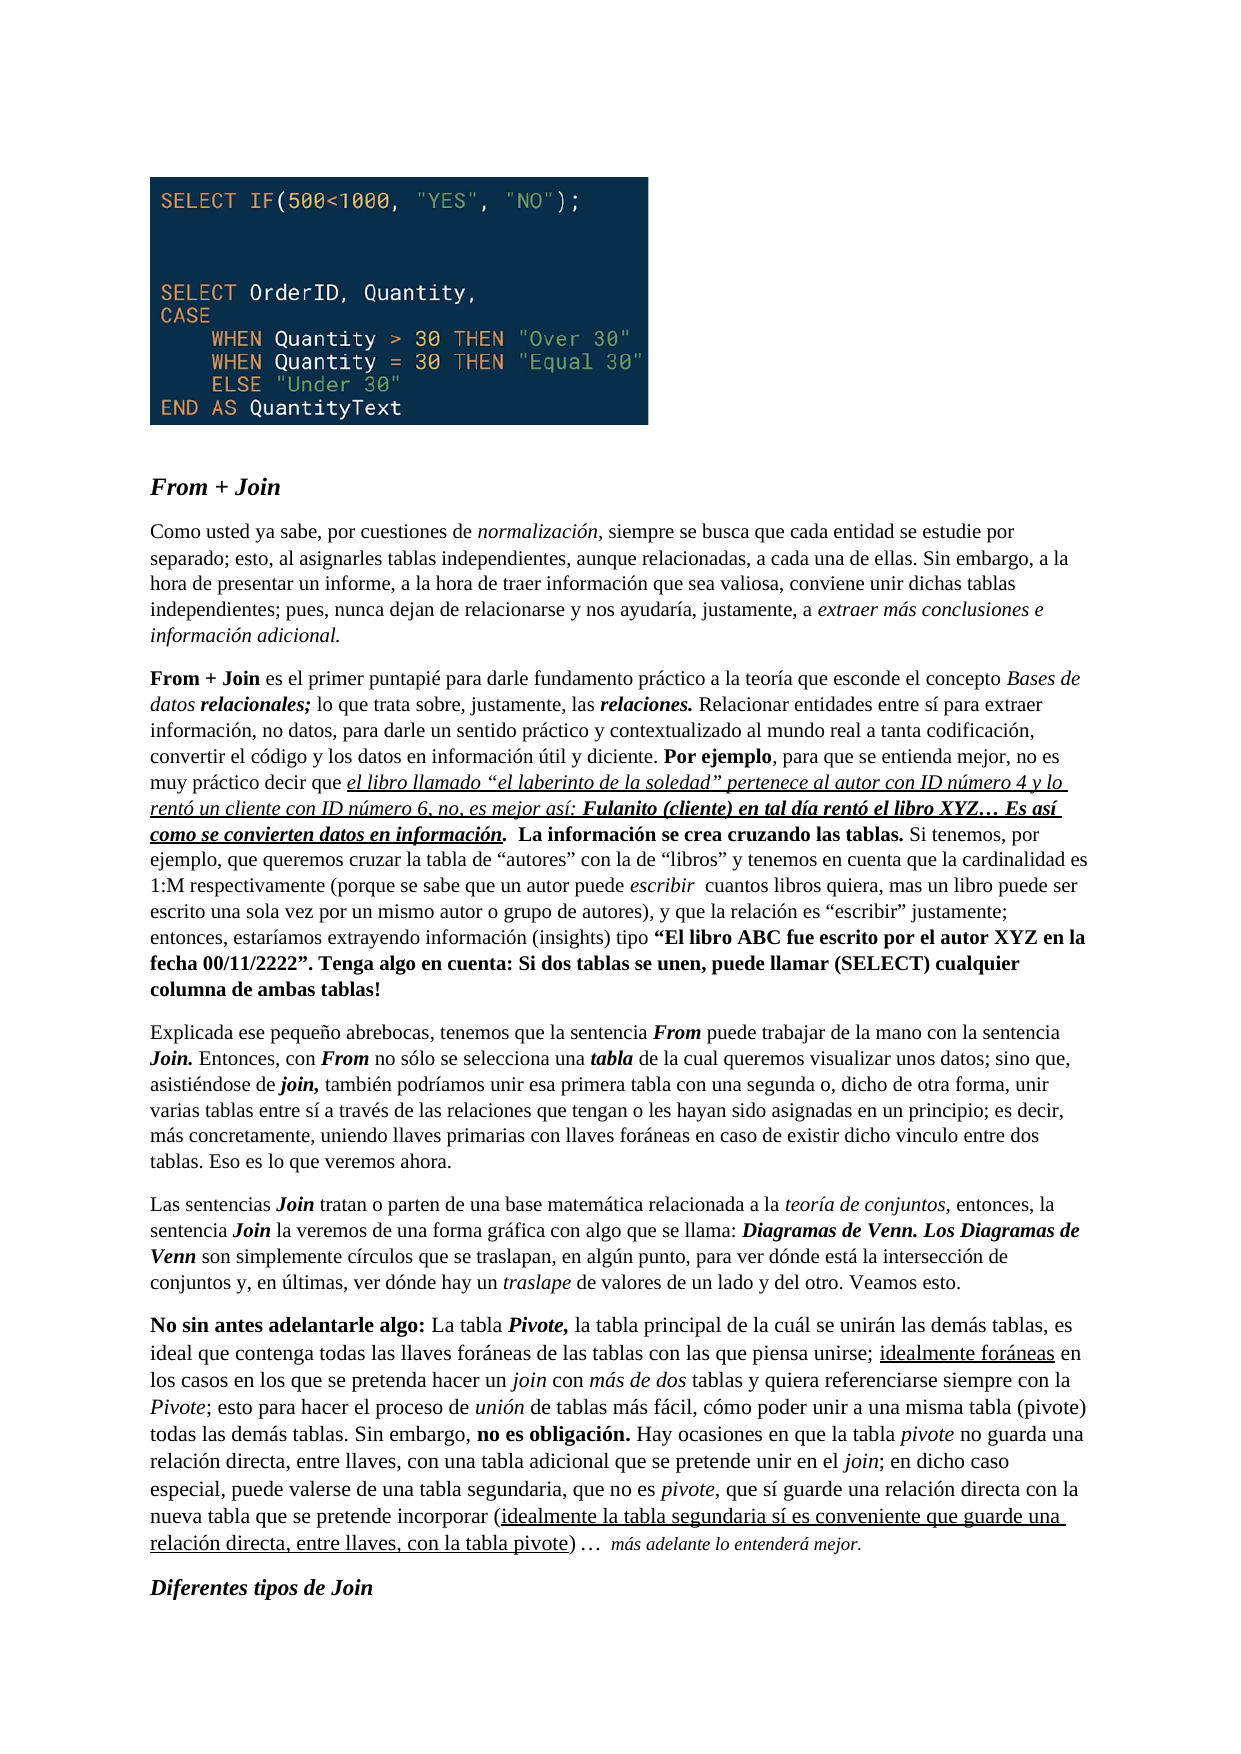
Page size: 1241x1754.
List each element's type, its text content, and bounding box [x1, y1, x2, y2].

text Explicada ese pequeño abrebocas, tenemos que la sentencia From puede trabajar de la mano con la sentencia Join. Entonces, con From no sólo se selecciona una tabla de la cual queremos visualizar unos datos; sino que, asistiéndose de join, también podríamos unir esa primera tabla con una segunda o, dicho de otra forma, unir varias tablas entre sí a través de las relaciones que tengan o les hayan sido asignadas en un principio; es decir, más concretamente, uniendo llaves primarias con llaves foráneas en caso de existir dicho vinculo entre dos tablas. Eso es lo que veremos ahora. [150, 1020, 1090, 1173]
text From + Join es el primer puntapié para darle fundamento práctico a la teoría que esconde el concepto Bases de datos relacionales; lo que trata sobre, justamente, las relaciones. Relacionar entidades entre sí para extraer información, no datos, para darle un sentido práctico y contextualizado al mundo real a tanta codificación, convertir el código y los datos en información útil y diciente. Por ejemplo, para que se entienda mejor, no es muy práctico decir que el libro llamado “el laberinto de la soledad” pertenece al autor con ID número 4 y lo rentó un cliente con ID número 6, no, es mejor así: Fulanito (cliente) en tal día rentó el libro XYZ… Es así como se convierten datos en información. La información se crea cruzando las tablas. Si tenemos, por ejemplo, que queremos cruzar la tabla de “autores” con la de “libros” y tenemos en cuenta que la cardinalidad es 1:M respectivamente (porque se sabe que un autor puede escribir cuantos libros quiera, mas un libro puede ser escrito una sola vez por un mismo autor o grupo de autores), y que la relación es “escribir” justamente; entonces, estaríamos extrayendo información (insights) tipo “El libro ABC fue escrito por el autor XYZ en la fecha 00/11/2222”. Tenga algo en cuenta: Si dos tablas se unen, puede llamar (SELECT) cualquier columna de ambas tablas! [150, 666, 1090, 1001]
text Como usted ya sabe, por cuestiones de normalización, siempre se busca que cada entidad se estudie por separado; esto, al asignarles tablas independientes, aunque relacionadas, a cada una de ellas. Sin embargo, a la hora de presentar un informe, a la hora de traer información que sea valiosa, conviene unir dichas tablas independientes; pues, nunca dejan de relacionarse y nos ayudaría, justamente, a extraer más conclusiones e información adicional. [150, 519, 1090, 647]
text Las sentencias Join tratan o parten de una base matemática relacionada a la teoría de conjuntos, entonces, la sentencia Join la veremos de una forma gráfica con algo que se llama: Diagramas de Venn. Los Diagramas de Venn son simplemente círculos que se traslapan, en algún punto, para ver dónde está la intersección de conjuntos y, en últimas, ver dónde hay un traslape de valores de un lado y del otro. Veamos esto. [150, 1192, 1090, 1294]
text Diferentes tipos de Join [150, 1574, 1090, 1600]
text From + Join [150, 472, 1090, 501]
picture [150, 177, 649, 425]
text No sin antes adelantarle algo: La tabla Pivote, la tabla principal de la cuál se unirán las demás tablas, es ideal que contenga todas las llaves foráneas de las tablas con las que piensa unirse; idealmente foráneas en los casos en los que se pretenda hacer un join con más de dos tablas y quiera referenciarse siempre con la Pivote; esto para hacer el proceso de unión de tablas más fácil, cómo poder unir a una misma tabla (pivote) todas las demás tablas. Sin embargo, no es obligación. Hay ocasiones en que la tabla pivote no guarda una relación directa, entre llaves, con una tabla adicional que se pretende unir en el join; en dicho caso especial, puede valerse de una tabla segundaria, que no es pivote, que sí guarde una relación directa con la nueva tabla que se pretende incorporar (idealmente la tabla segundaria sí es conveniente que guarde una relación directa, entre llaves, con la tabla pivote) … más adelante lo entenderá mejor. [150, 1312, 1090, 1555]
